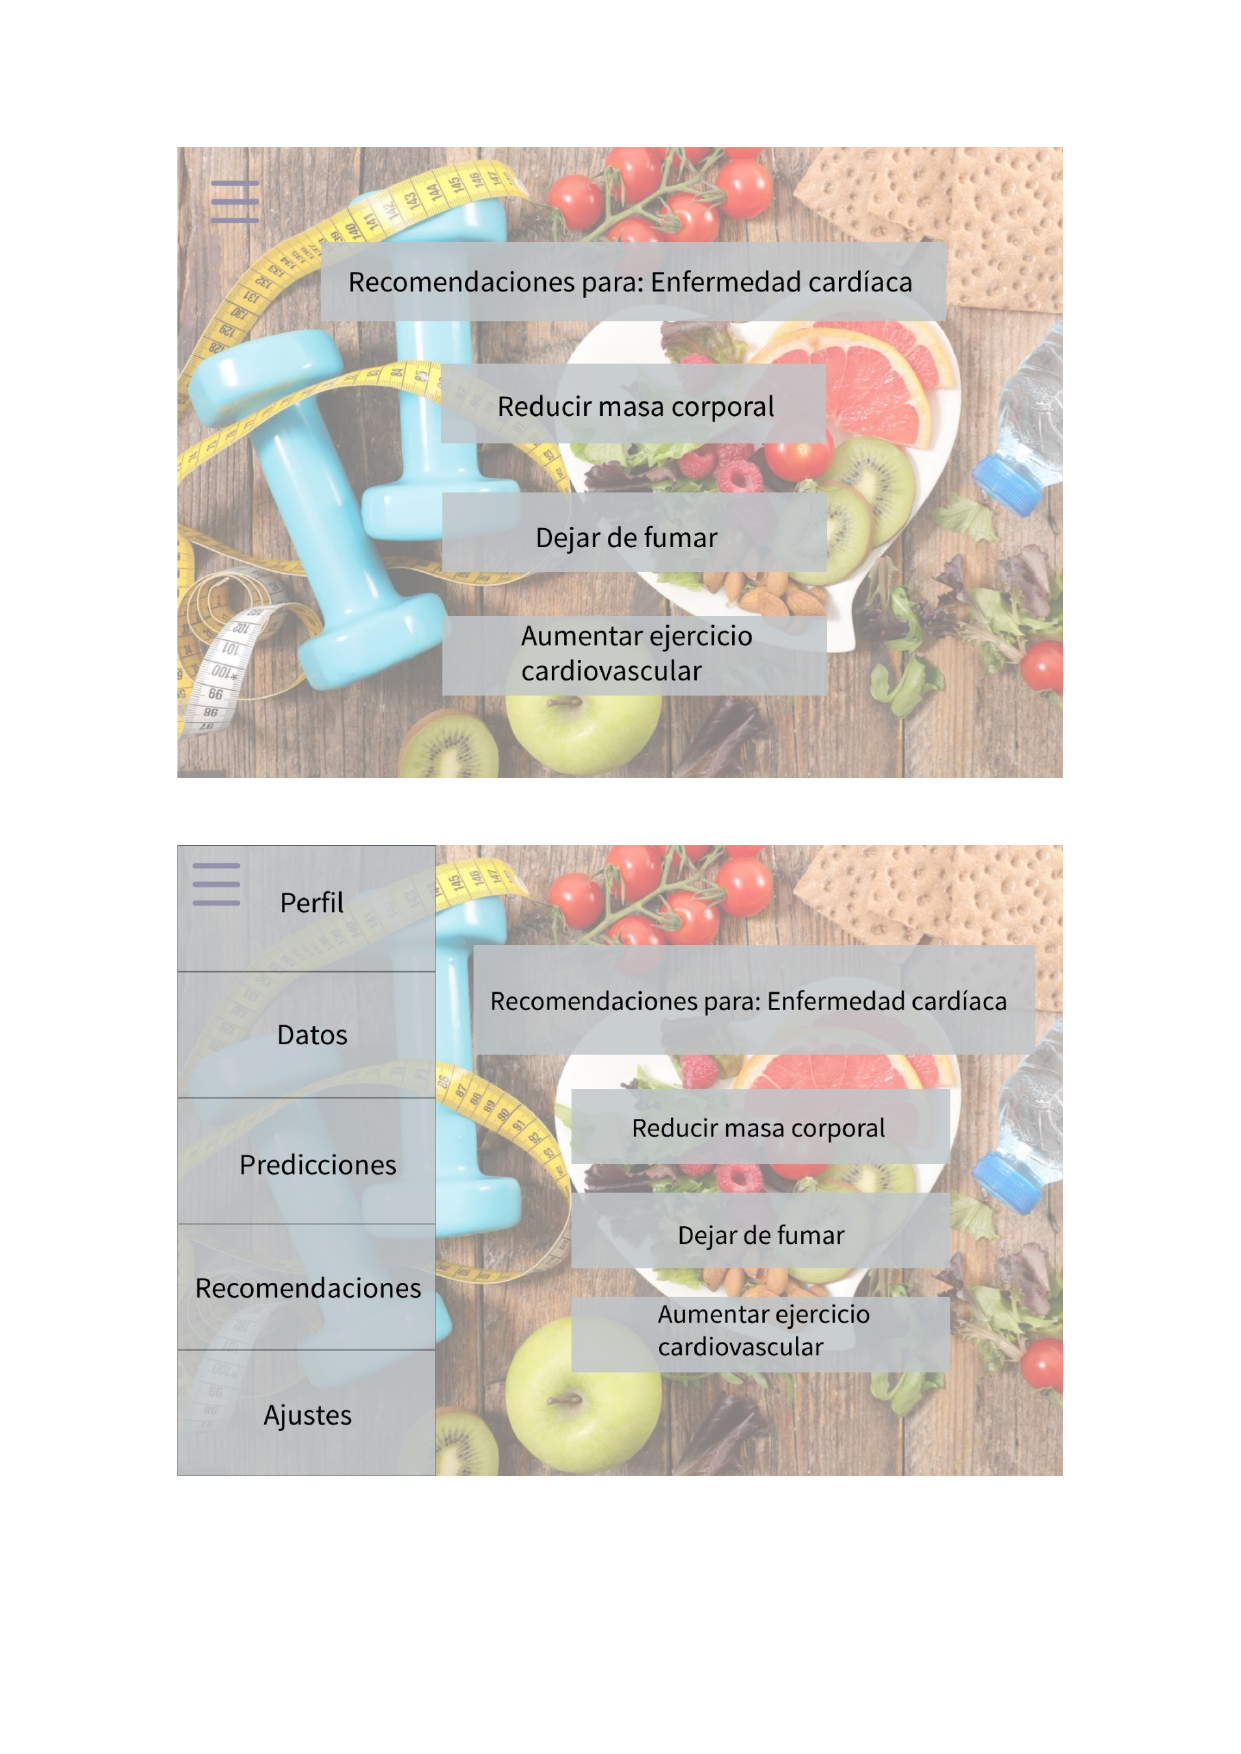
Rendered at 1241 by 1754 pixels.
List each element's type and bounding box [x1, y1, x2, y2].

picture [177, 147, 1063, 778]
picture [177, 845, 1063, 1476]
